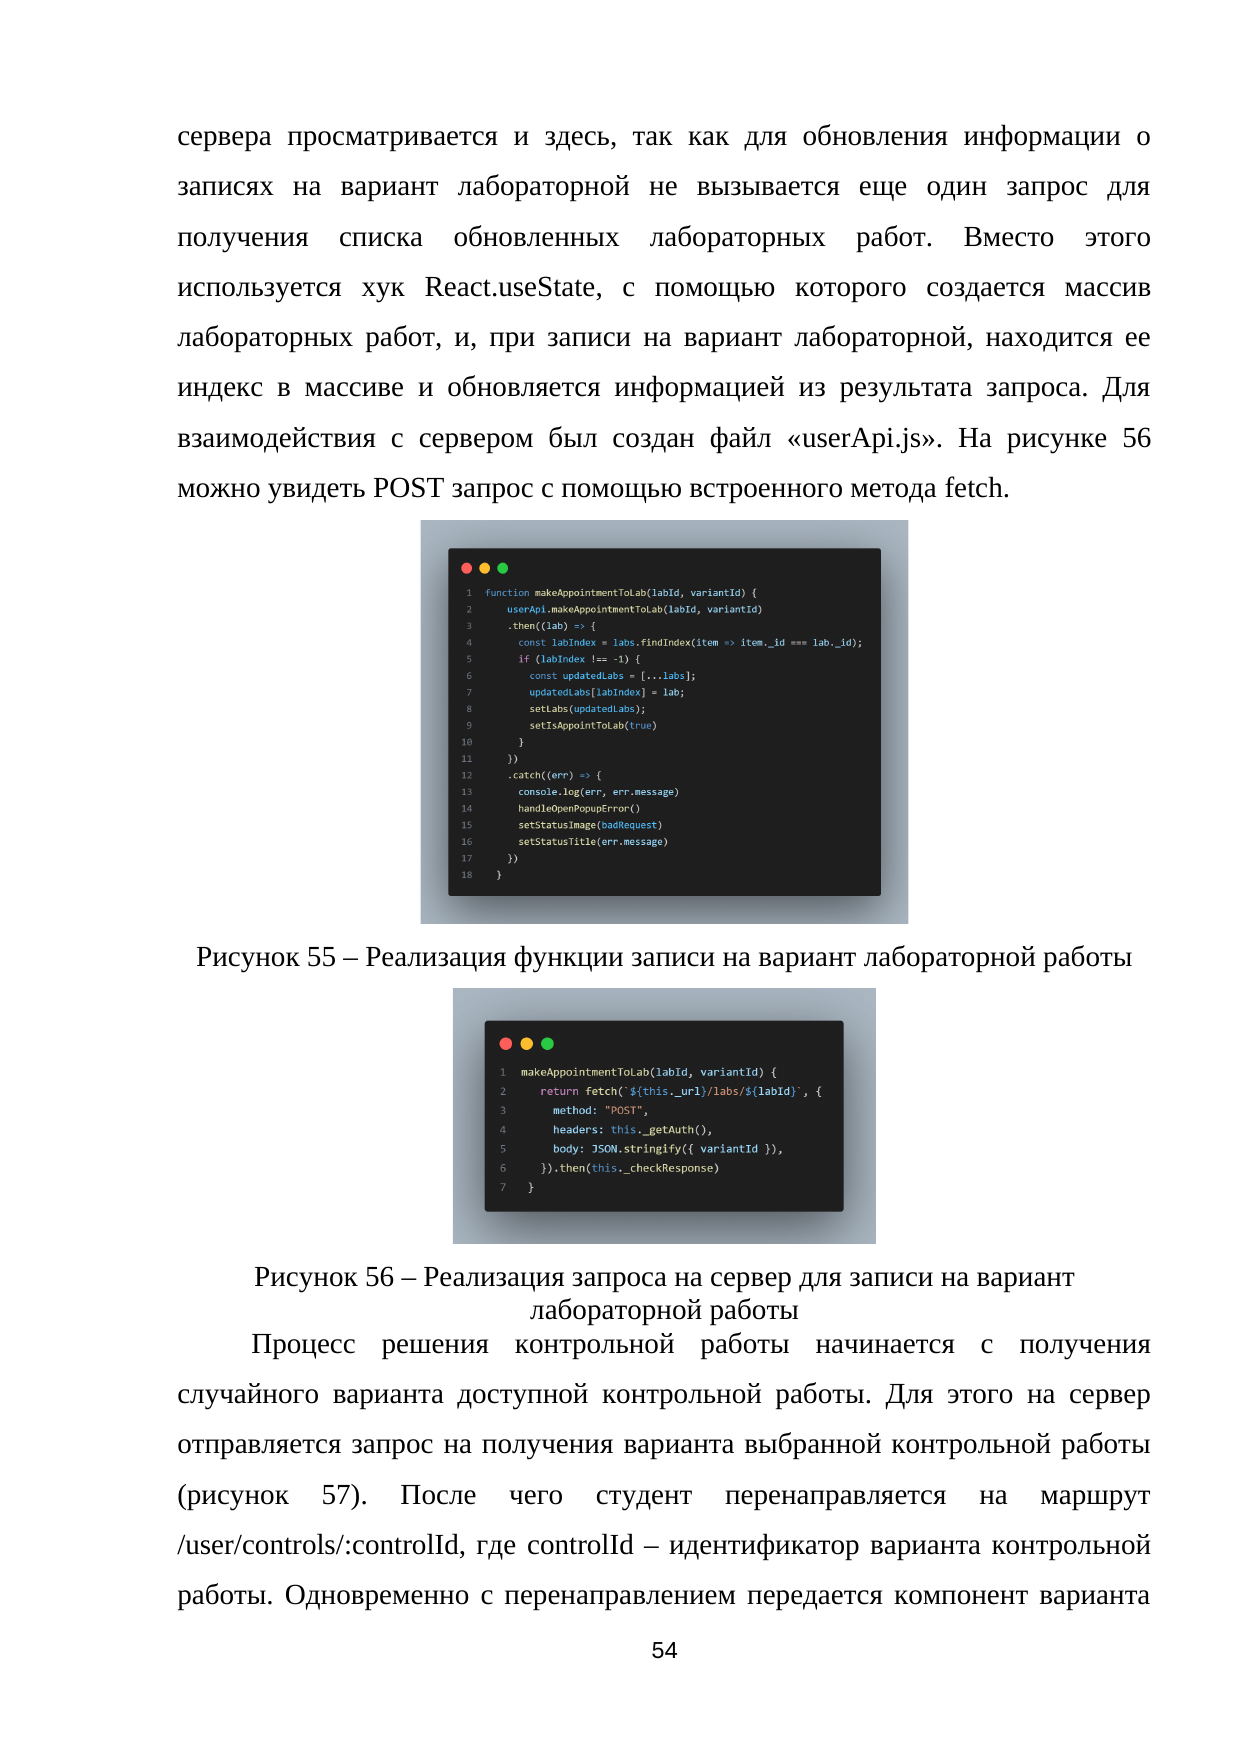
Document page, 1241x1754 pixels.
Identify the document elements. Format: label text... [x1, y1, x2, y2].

text Рисунок 56 – Реализация запроса на сервер для записи на вариант лабораторной работы [177, 1259, 1152, 1326]
text Рисунок 55 – Реализация функции записи на вариант лабораторной работы [177, 939, 1152, 972]
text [177, 1326, 1152, 1611]
picture [420, 520, 909, 924]
picture [452, 988, 876, 1244]
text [177, 118, 1152, 504]
